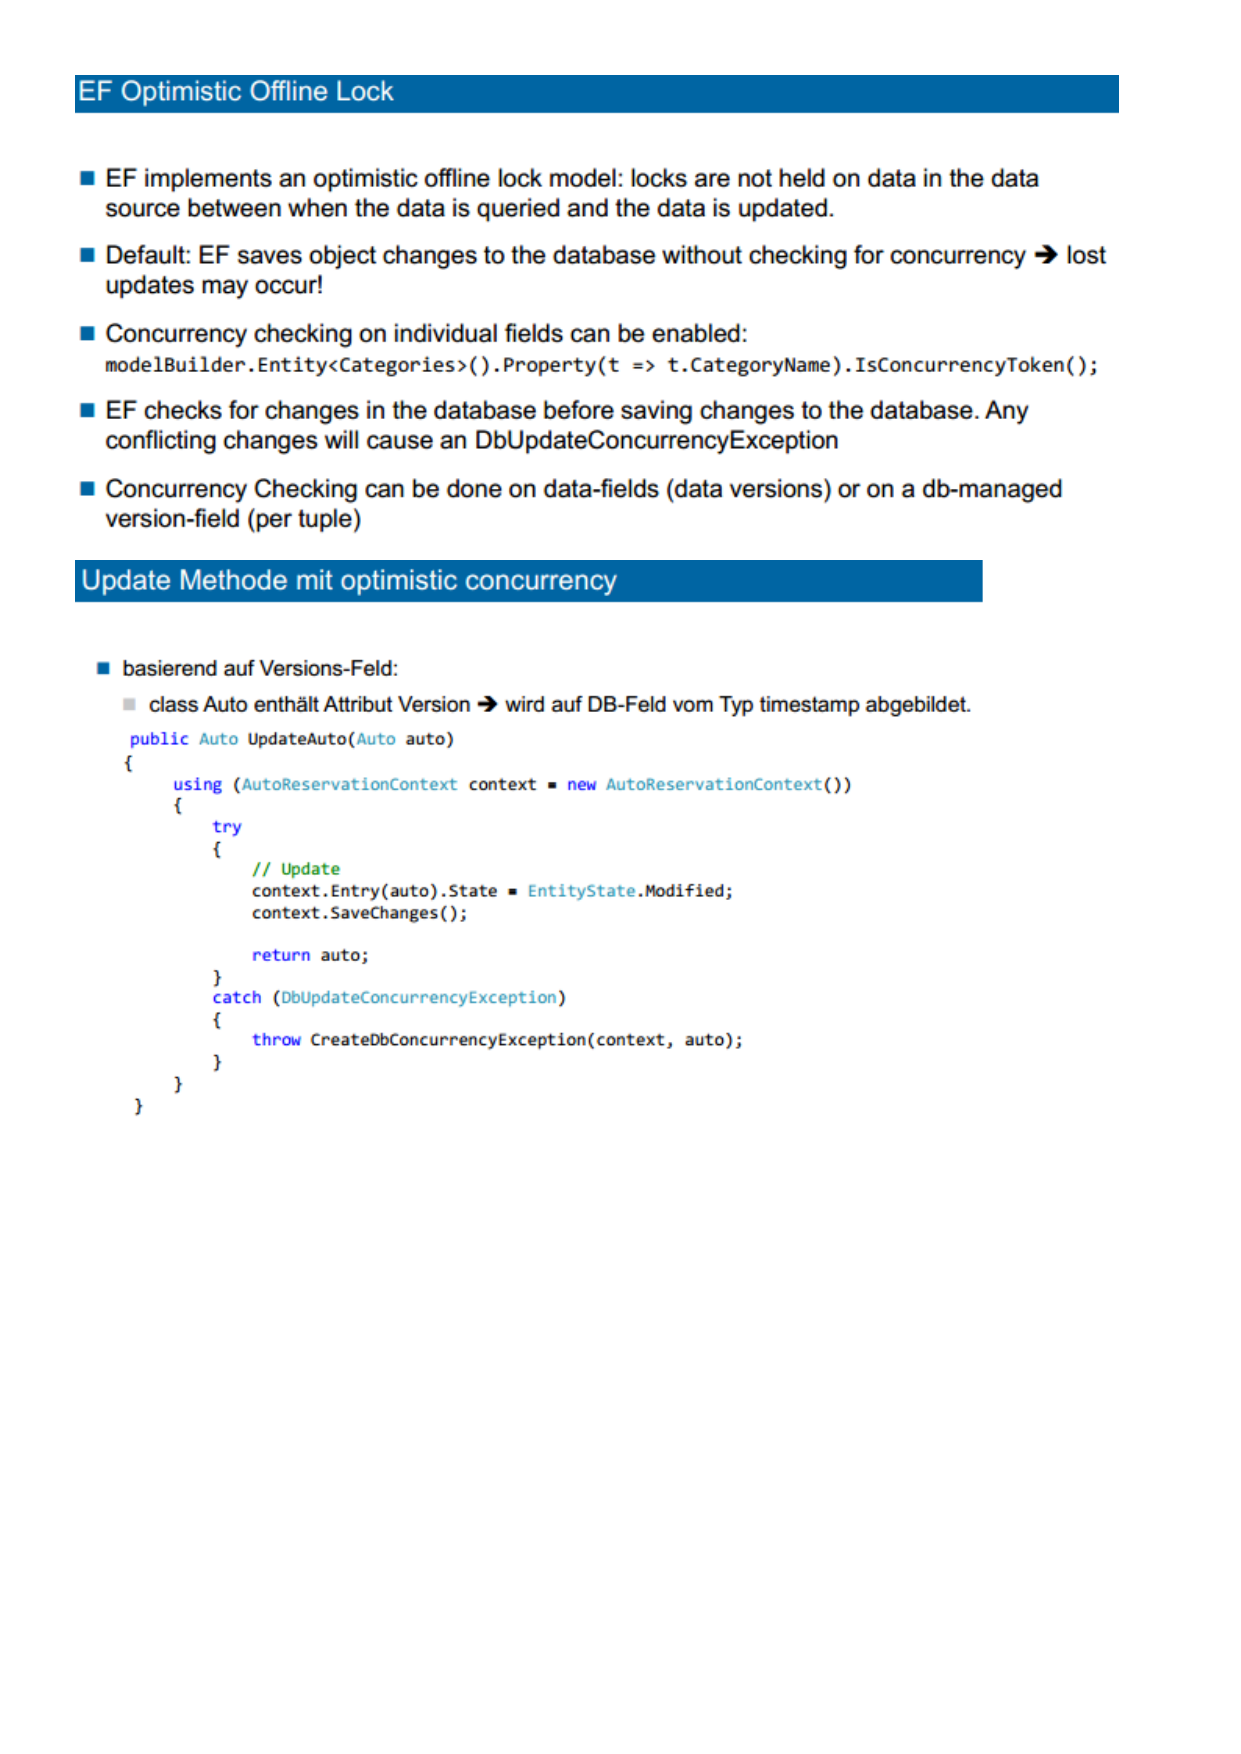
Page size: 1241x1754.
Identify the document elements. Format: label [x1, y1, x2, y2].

picture [75, 560, 983, 1124]
picture [75, 75, 1119, 546]
